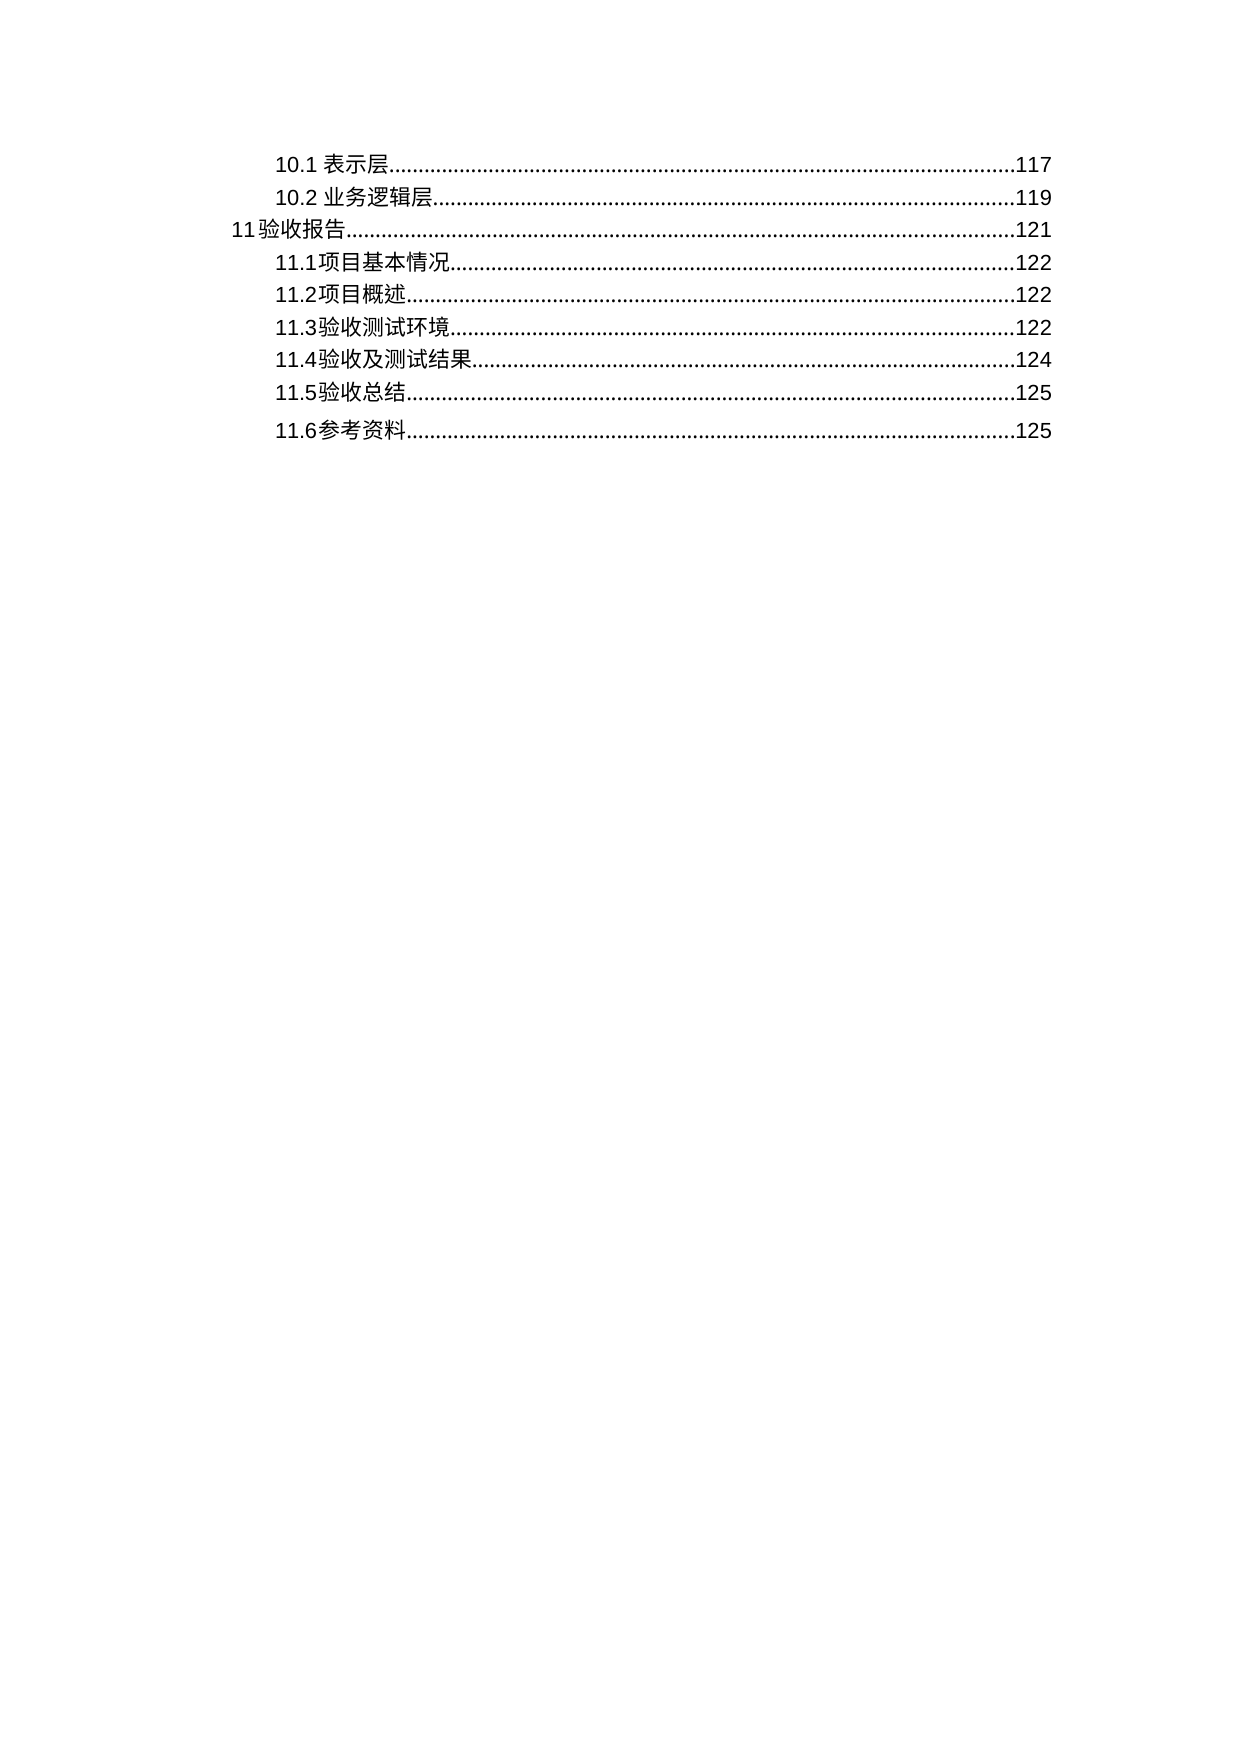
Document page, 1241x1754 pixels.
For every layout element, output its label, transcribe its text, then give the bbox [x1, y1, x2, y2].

list 参考资料 125 [275, 407, 1190, 446]
list 验收报告 121 [231, 212, 1190, 244]
list 验收及测试结果 124 [275, 342, 1190, 374]
text 10.2 业务逻辑层 119 [275, 179, 1190, 212]
list 验收总结 125 [275, 374, 1190, 407]
list 验收测试环境 122 [275, 309, 1190, 342]
text 10.1 表示层 117 [275, 144, 1190, 179]
list 项目概述 122 [275, 277, 1190, 309]
list 项目基本情况 122 [275, 244, 1190, 277]
